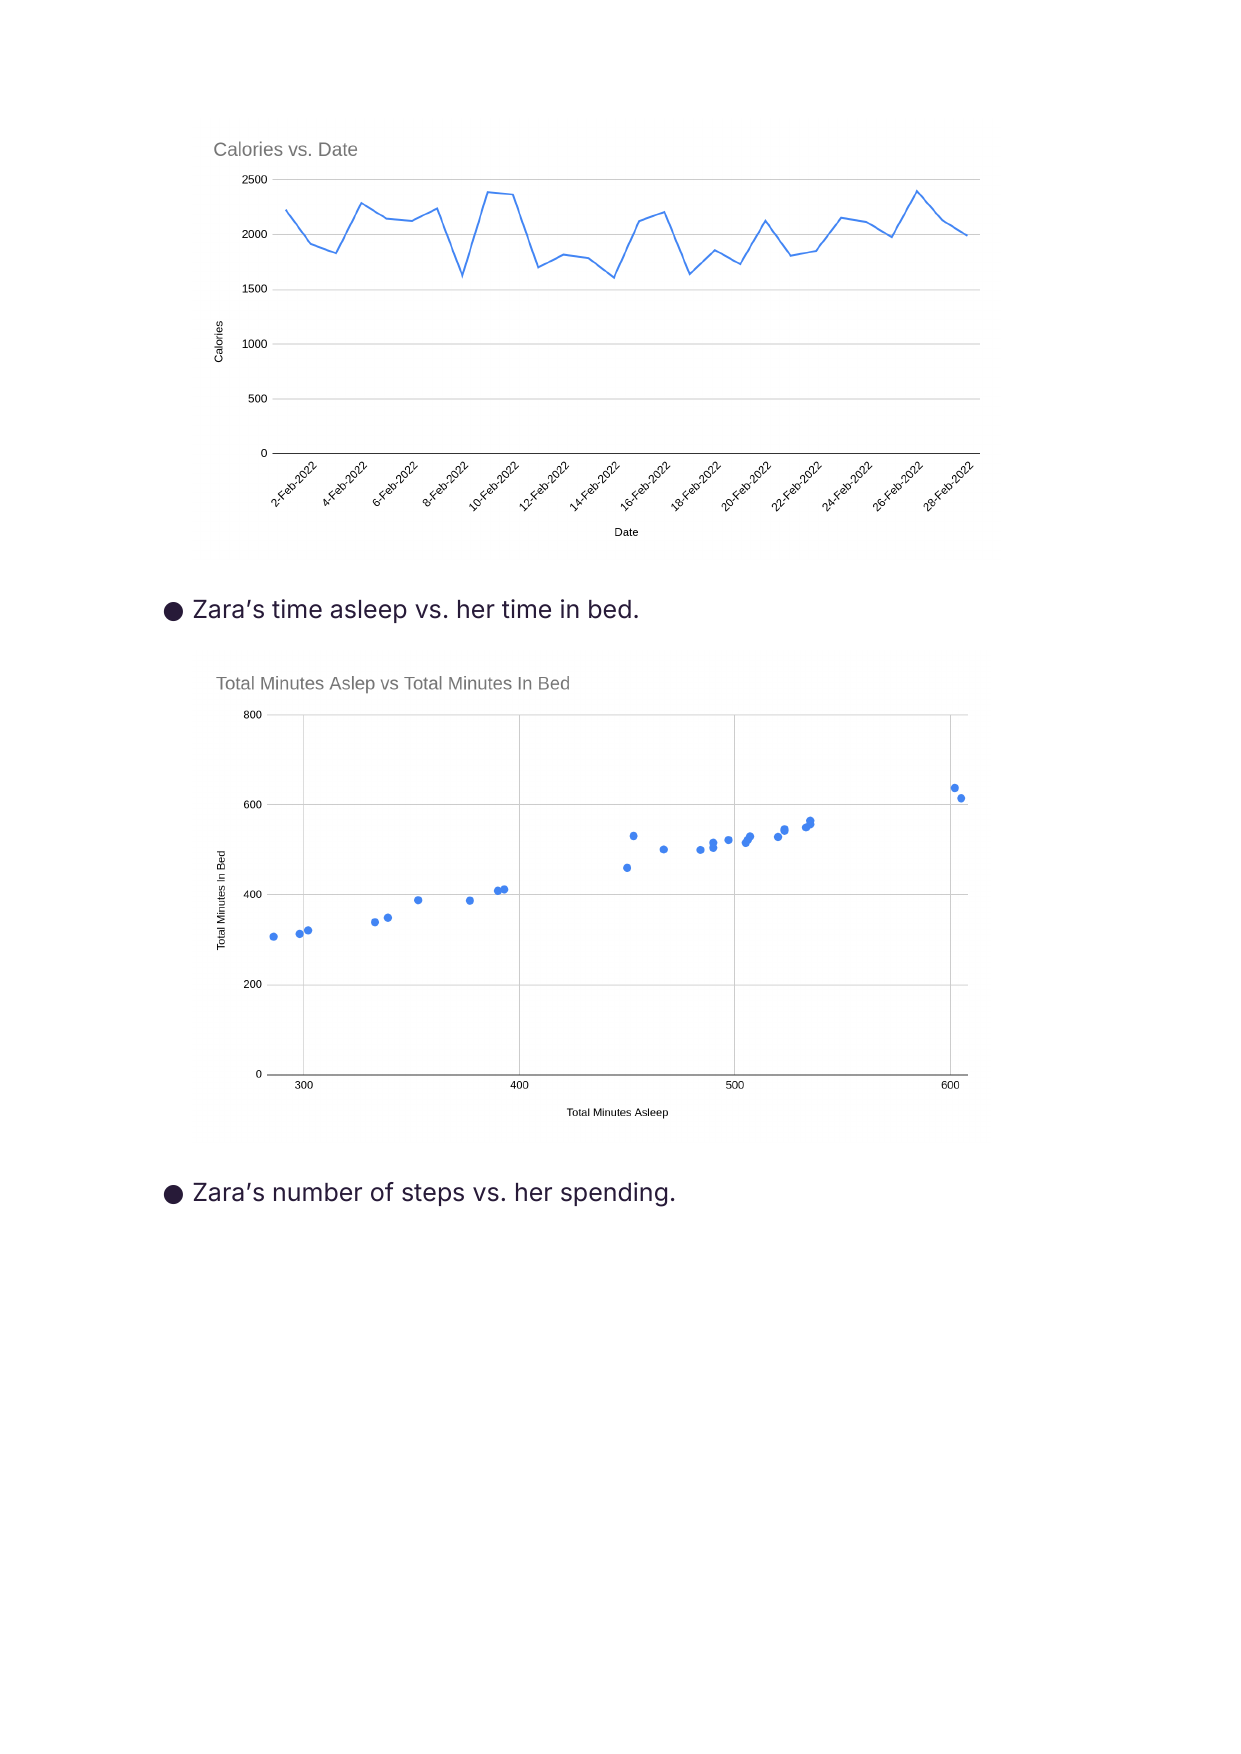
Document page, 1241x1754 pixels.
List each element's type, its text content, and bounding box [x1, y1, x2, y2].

picture [192, 118, 1002, 560]
picture [192, 650, 992, 1143]
list Zara’s number of steps vs. her spending. [162, 1164, 1122, 1216]
